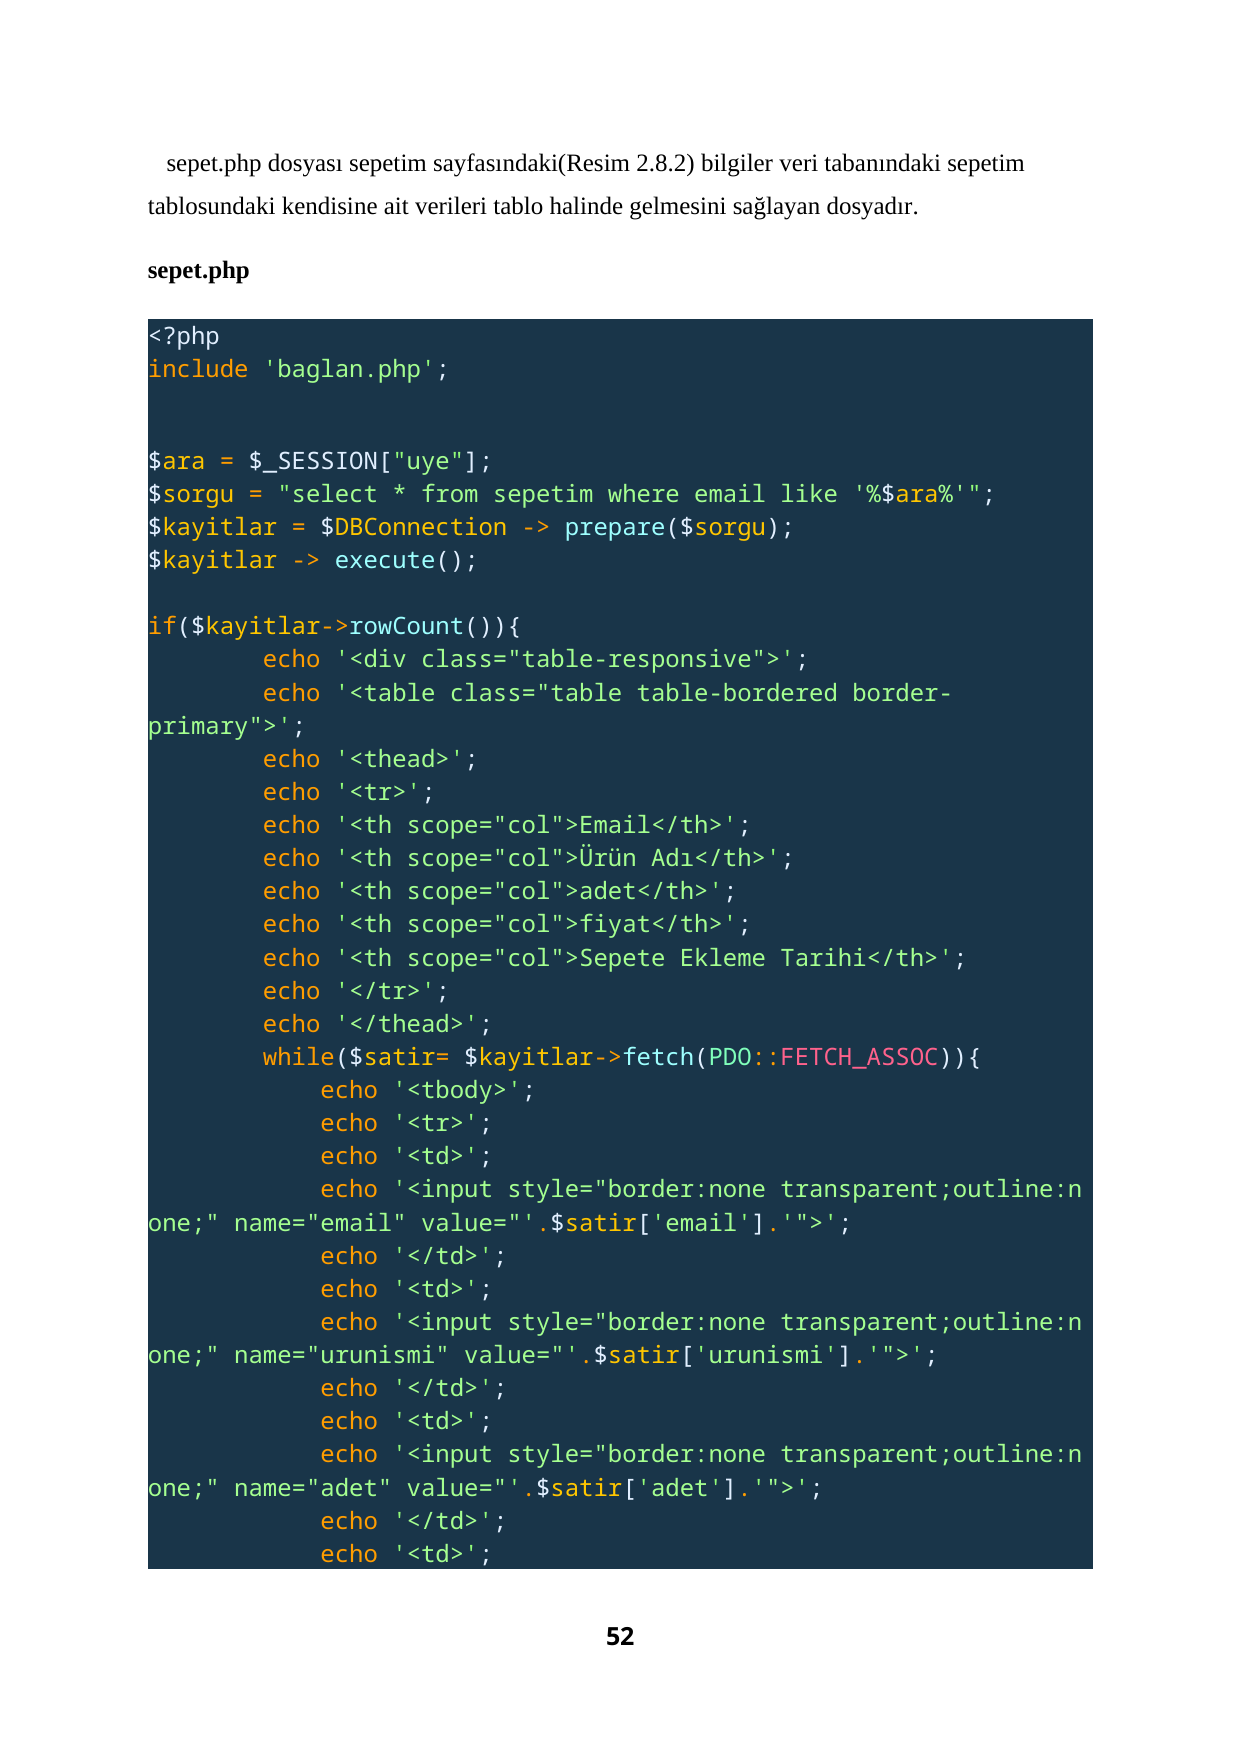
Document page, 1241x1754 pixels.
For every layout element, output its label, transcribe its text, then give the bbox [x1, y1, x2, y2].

text echo '<input style="border:none transparent;outline:none;" name="email" value="'.$satir['email'].'">'; [148, 1172, 1093, 1238]
text echo '<input style="border:none transparent;outline:none;" name="adet" value="'.$satir['adet'].'">'; [148, 1437, 1093, 1503]
text echo '<table class="table table-bordered border-primary">'; [148, 675, 1093, 741]
text include 'baglan.php'; [148, 352, 1093, 385]
text sepet.php [148, 255, 1093, 283]
text echo '<td>'; [148, 1271, 1093, 1304]
text <?php [148, 319, 1093, 352]
text echo '<td>'; [148, 1404, 1093, 1437]
text echo '<th scope="col">Email</th>'; [148, 807, 1093, 841]
text echo '<div class="table-responsive">'; [148, 642, 1093, 675]
text echo '<th scope="col">adet</th>'; [148, 874, 1093, 907]
text echo '<th scope="col">Ürün Adı</th>'; [148, 841, 1093, 874]
text echo '<tr>'; [148, 1106, 1093, 1139]
text echo '<thead>'; [148, 741, 1093, 774]
text echo '<tr>'; [148, 774, 1093, 807]
text echo '<td>'; [148, 1139, 1093, 1172]
text echo '<td>'; [148, 1536, 1093, 1569]
text echo '<tbody>'; [148, 1072, 1093, 1106]
text $kayitlar = $DBConnection -> prepare($sorgu); [148, 509, 1093, 542]
text echo '</tr>'; [148, 973, 1093, 1006]
text while($satir= $kayitlar->fetch(PDO::FETCH_ASSOC)){ [148, 1039, 1093, 1072]
text echo '</td>'; [148, 1238, 1093, 1271]
text echo '</td>'; [148, 1503, 1093, 1536]
text $kayitlar -> execute(); [148, 542, 1093, 576]
text $sorgu = "select * from sepetim where email like '%$ara%'"; [148, 476, 1093, 509]
text echo '<th scope="col">Sepete Ekleme Tarihi</th>'; [148, 940, 1093, 973]
text echo '</td>'; [148, 1371, 1093, 1404]
text echo '</thead>'; [148, 1006, 1093, 1039]
text echo '<th scope="col">fiyat</th>'; [148, 907, 1093, 940]
text $ara = $_SESSION["uye"]; [148, 443, 1093, 476]
text sepet.php dosyası sepetim sayfasındaki(Resim 2.8.2) bilgiler veri tabanındaki sepetim tablosundaki kendisine ait verileri tablo halinde gelmesini sağlayan dosyadır. [148, 148, 1093, 219]
text if($kayitlar->rowCount()){ [148, 609, 1093, 642]
text echo '<input style="border:none transparent;outline:none;" name="urunismi" value="'.$satir['urunismi'].'">'; [148, 1304, 1093, 1371]
